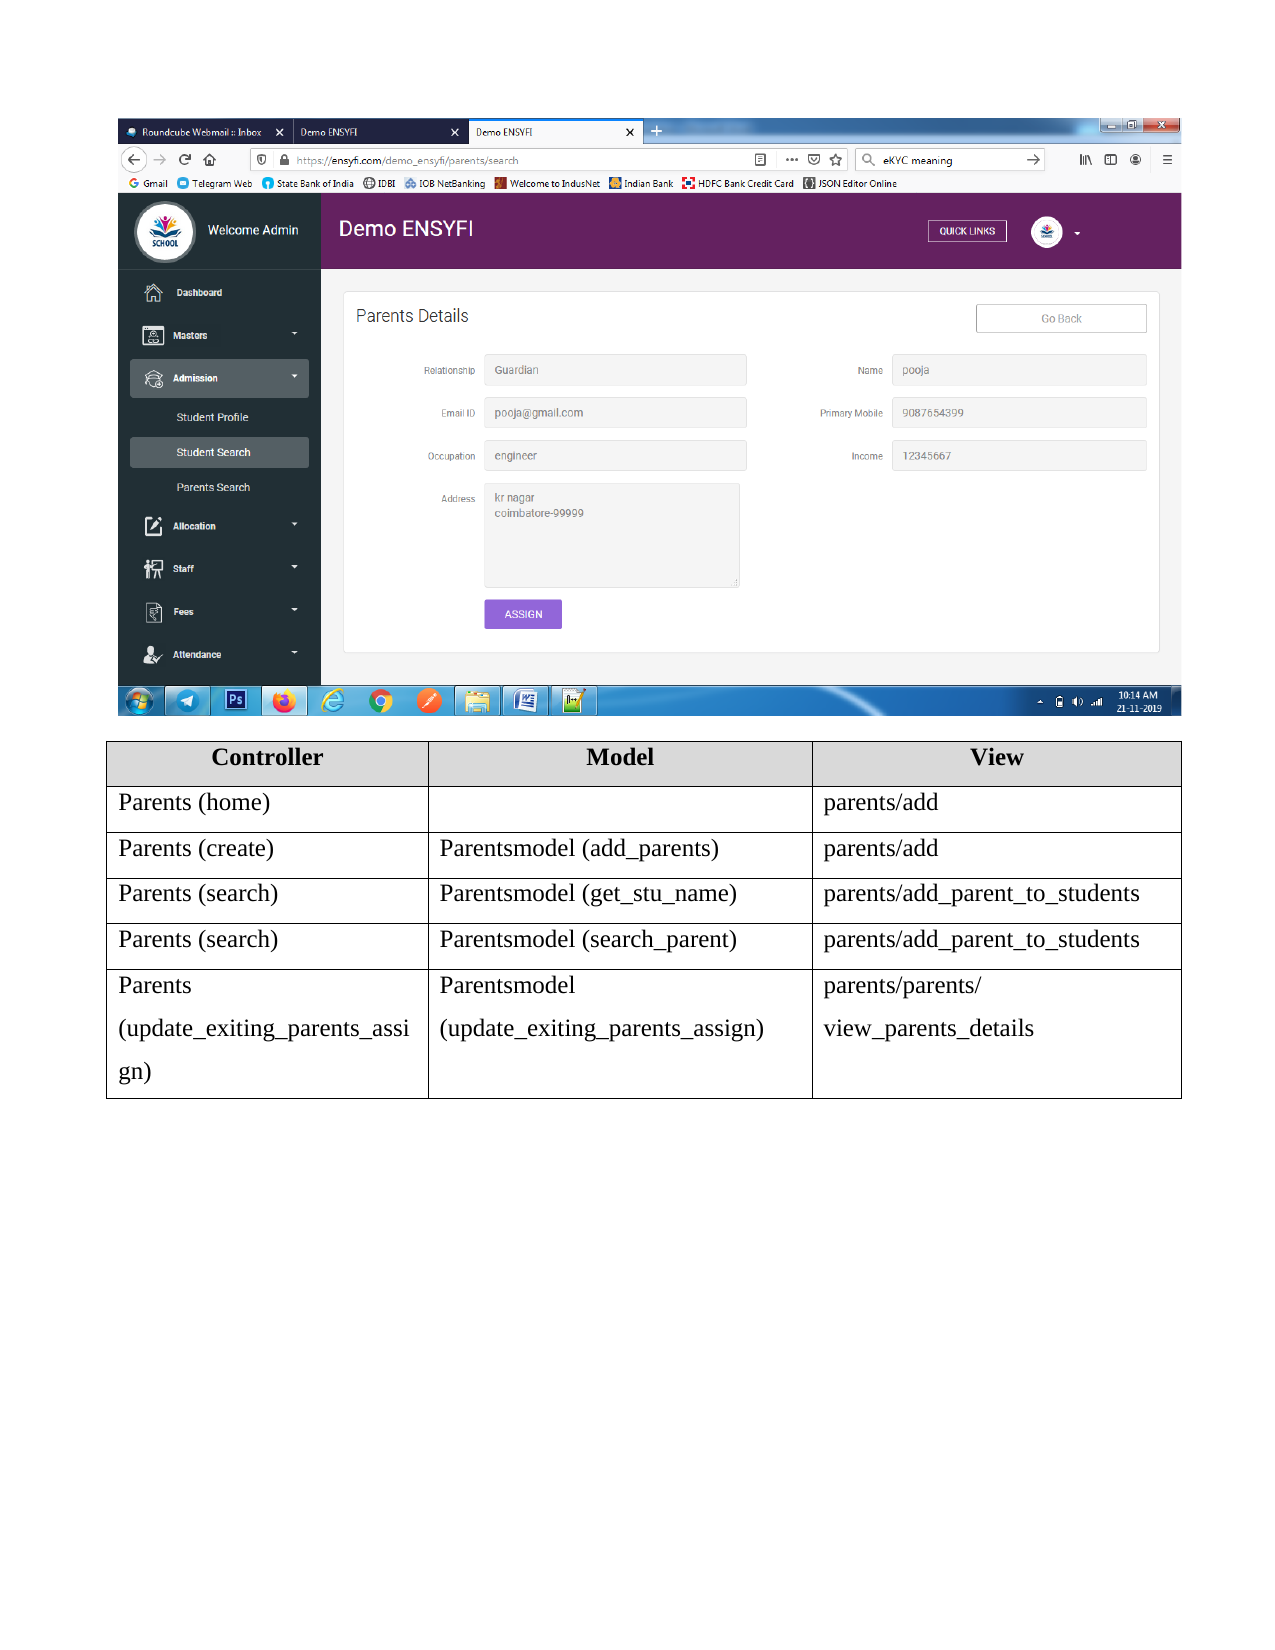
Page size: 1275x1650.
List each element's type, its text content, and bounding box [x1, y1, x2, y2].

table_cell Parentsmodel (update_exiting_parents_assign) [429, 970, 812, 1098]
table_cell Parentsmodel (add_parents) [429, 833, 812, 877]
table_cell Parents (update_exiting_parents_assign) [107, 970, 428, 1098]
table_cell [429, 787, 812, 832]
table_cell Parents (create) [107, 833, 428, 877]
table_header Model [429, 742, 812, 786]
table_cell parents/add [813, 787, 1181, 832]
table_cell Parents (search) [107, 879, 428, 923]
table_cell parents/parents/view_parents_details [813, 970, 1181, 1098]
table_header Controller [107, 742, 428, 786]
table_cell parents/add_parent_to_students [813, 924, 1181, 969]
table_cell parents/add_parent_to_students [813, 879, 1181, 923]
table_cell parents/add [813, 833, 1181, 877]
table_cell Parentsmodel (get_stu_name) [429, 879, 812, 923]
table_cell Parents (search) [107, 924, 428, 969]
table_cell Parentsmodel (search_parent) [429, 924, 812, 969]
table_header View [813, 742, 1181, 786]
table_cell Parents (home) [107, 787, 428, 832]
picture [118, 118, 1182, 716]
